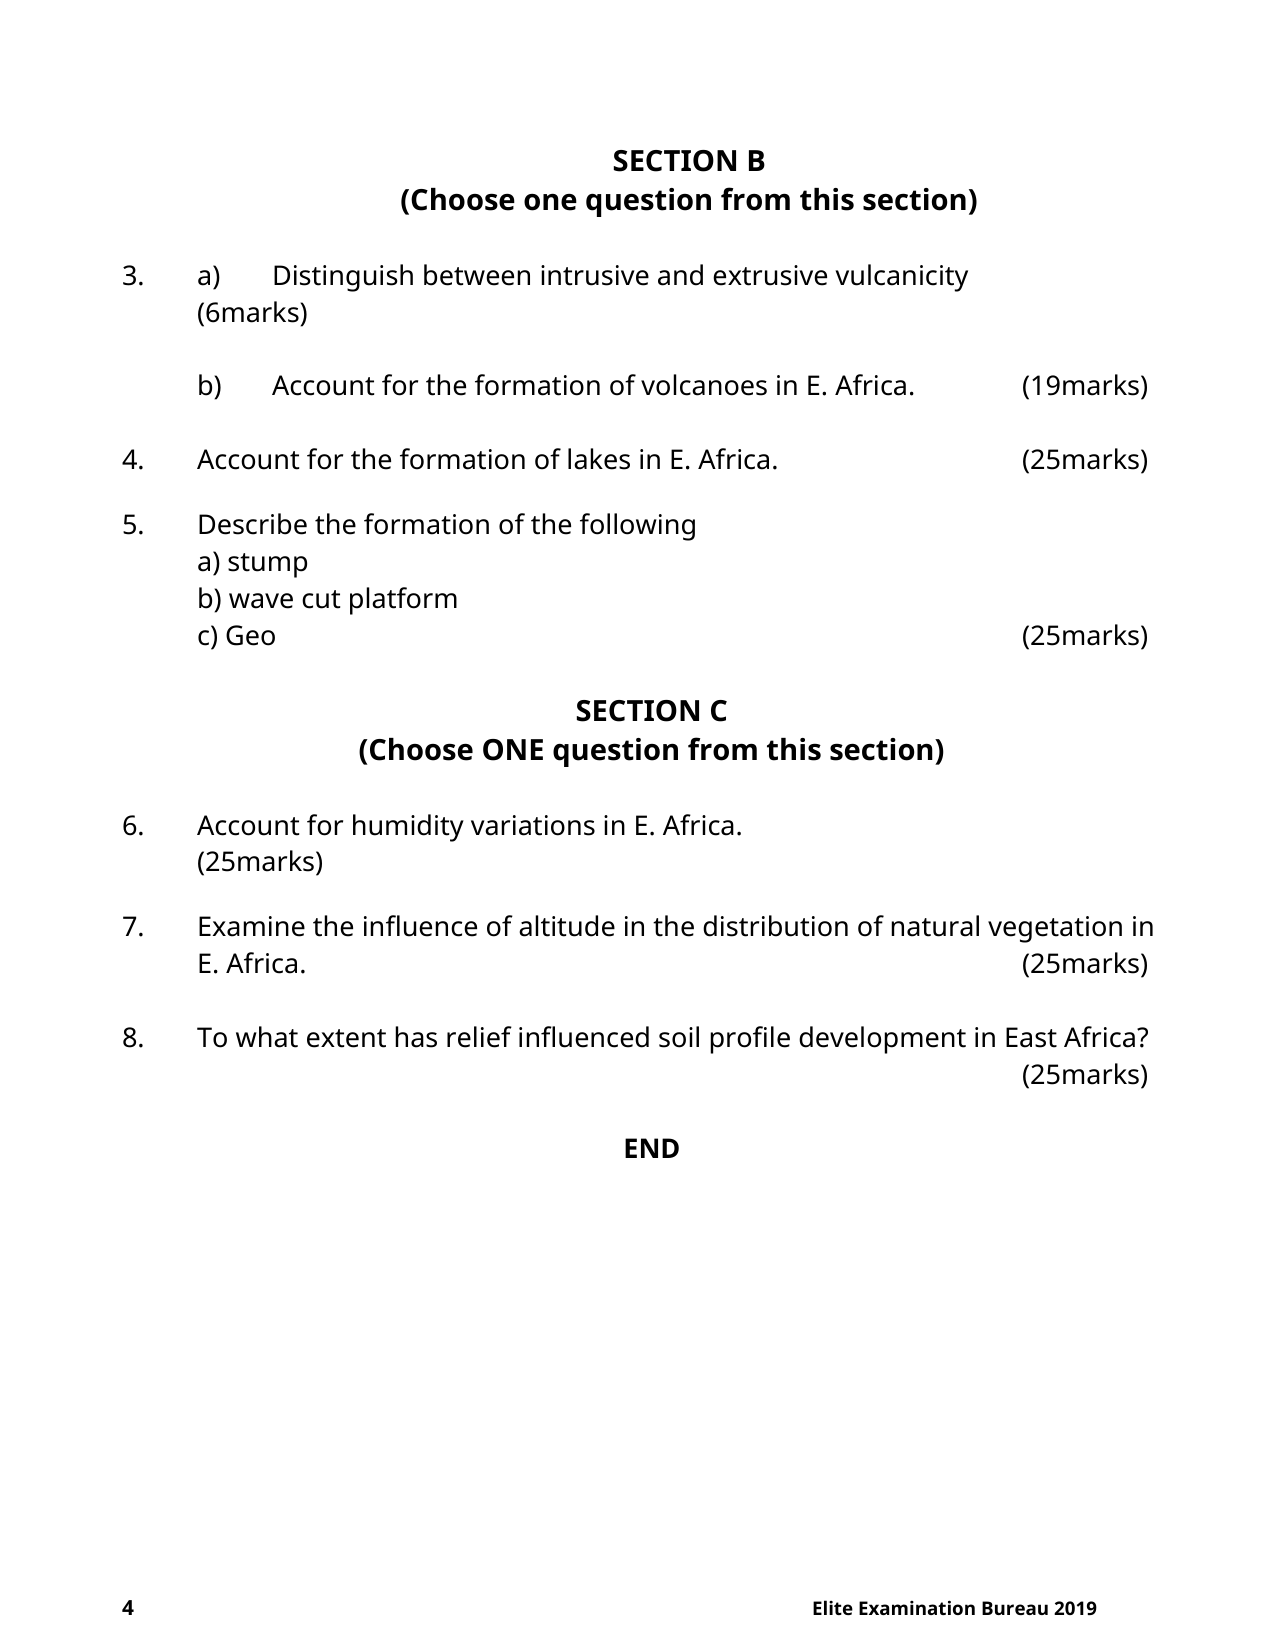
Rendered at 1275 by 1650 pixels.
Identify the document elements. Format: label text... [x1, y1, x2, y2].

text SECTION C [122, 690, 1181, 729]
text 7. Examine the influence of altitude in the distribution of natural vegetation in E. Africa. (25marks) [122, 908, 1181, 982]
text a) stump [122, 542, 1181, 579]
text b) Account for the formation of volcanoes in E. Africa. (19marks) [122, 367, 1181, 404]
text (Choose one question from this section) [197, 179, 1181, 219]
text SECTION B [197, 140, 1181, 179]
text (Choose ONE question from this section) [122, 729, 1181, 769]
text 3. a) Distinguish between intrusive and extrusive vulcanicity (6marks) [122, 256, 1181, 367]
text 5. Describe the formation of the following [122, 505, 1181, 542]
text c) Geo (25marks) [122, 616, 1181, 653]
text 8. To what extent has relief influenced soil profile development in East Africa? (25marks) [122, 1018, 1181, 1092]
text 4. Account for the formation of lakes in E. Africa. (25marks) [122, 441, 1181, 477]
text END [122, 1129, 1181, 1166]
text b) wave cut platform [122, 579, 1181, 616]
text 6. Account for humidity variations in E. Africa. (25marks) [122, 806, 1181, 880]
